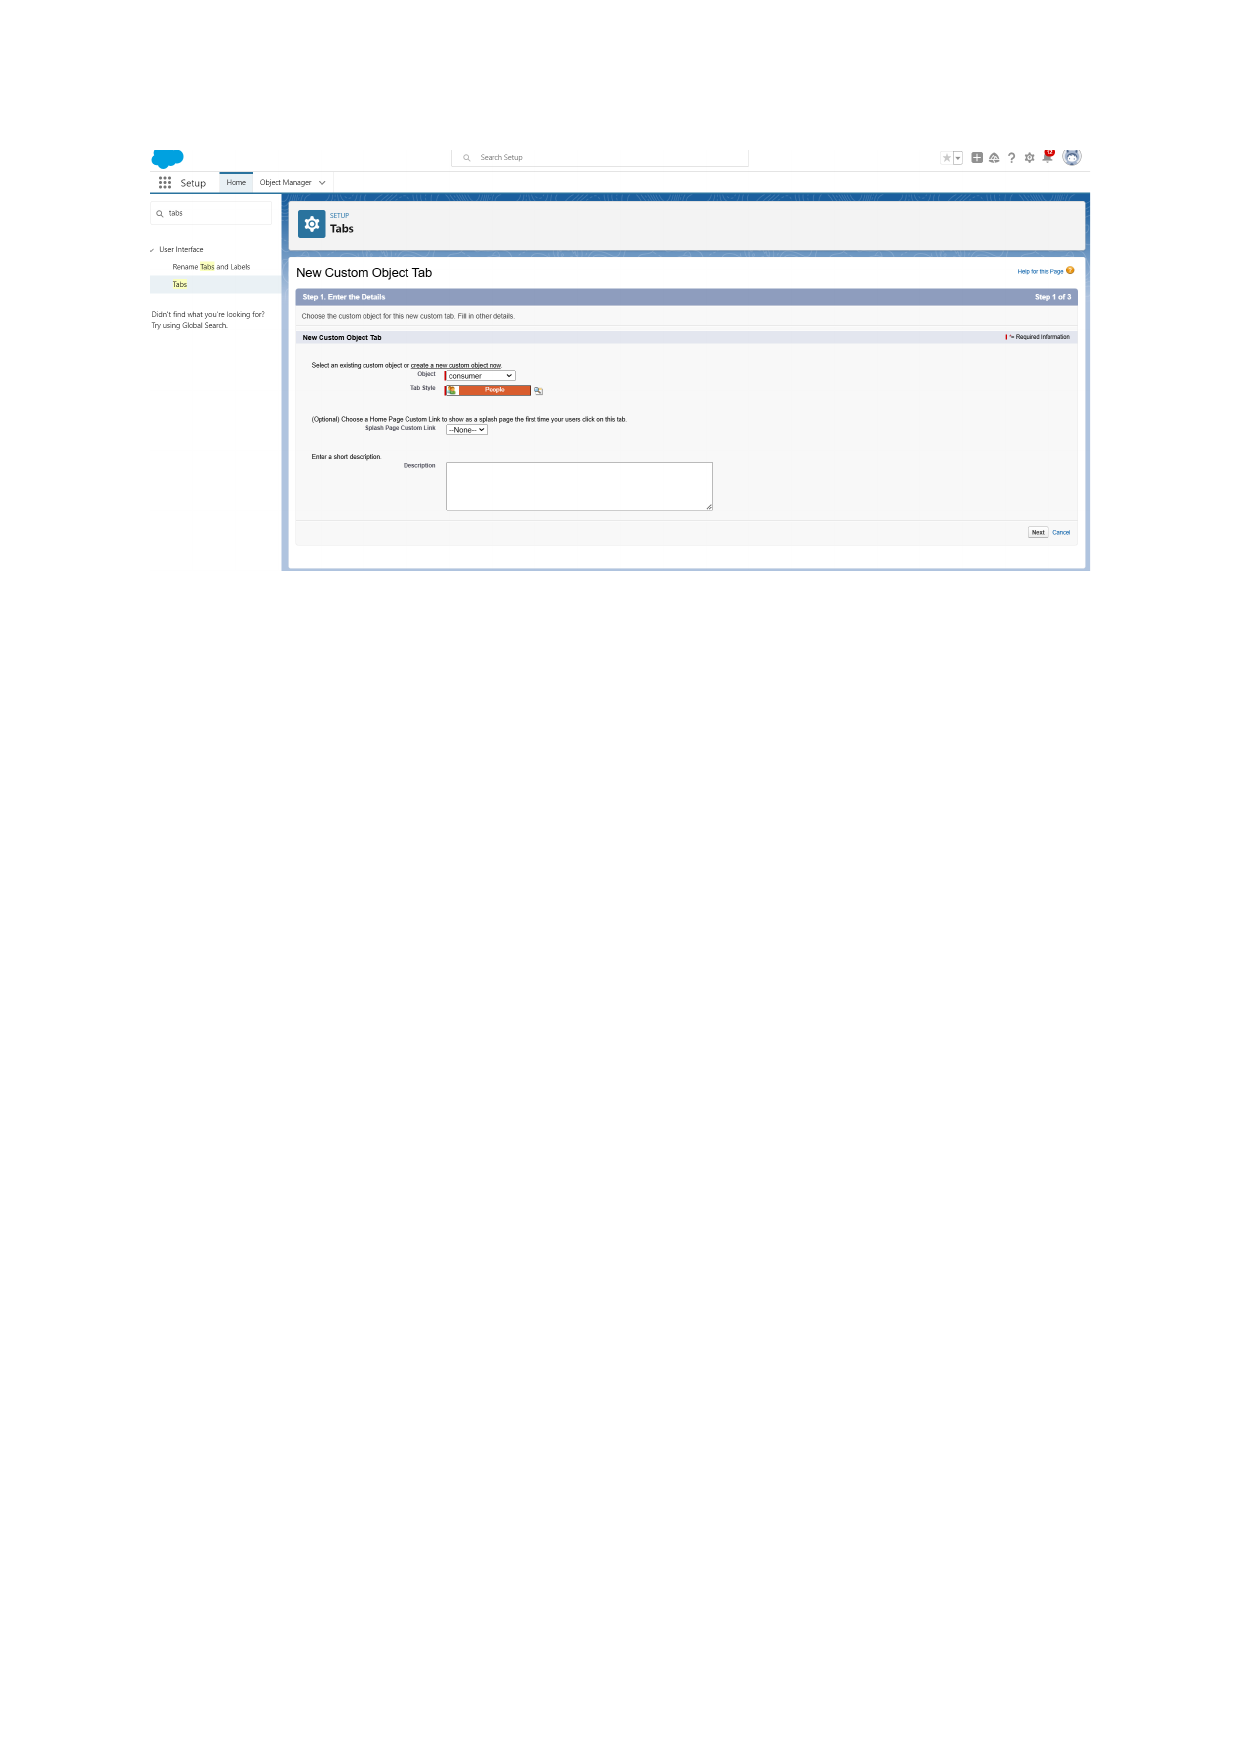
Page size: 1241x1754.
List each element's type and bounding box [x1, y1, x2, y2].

picture [150, 150, 1091, 571]
